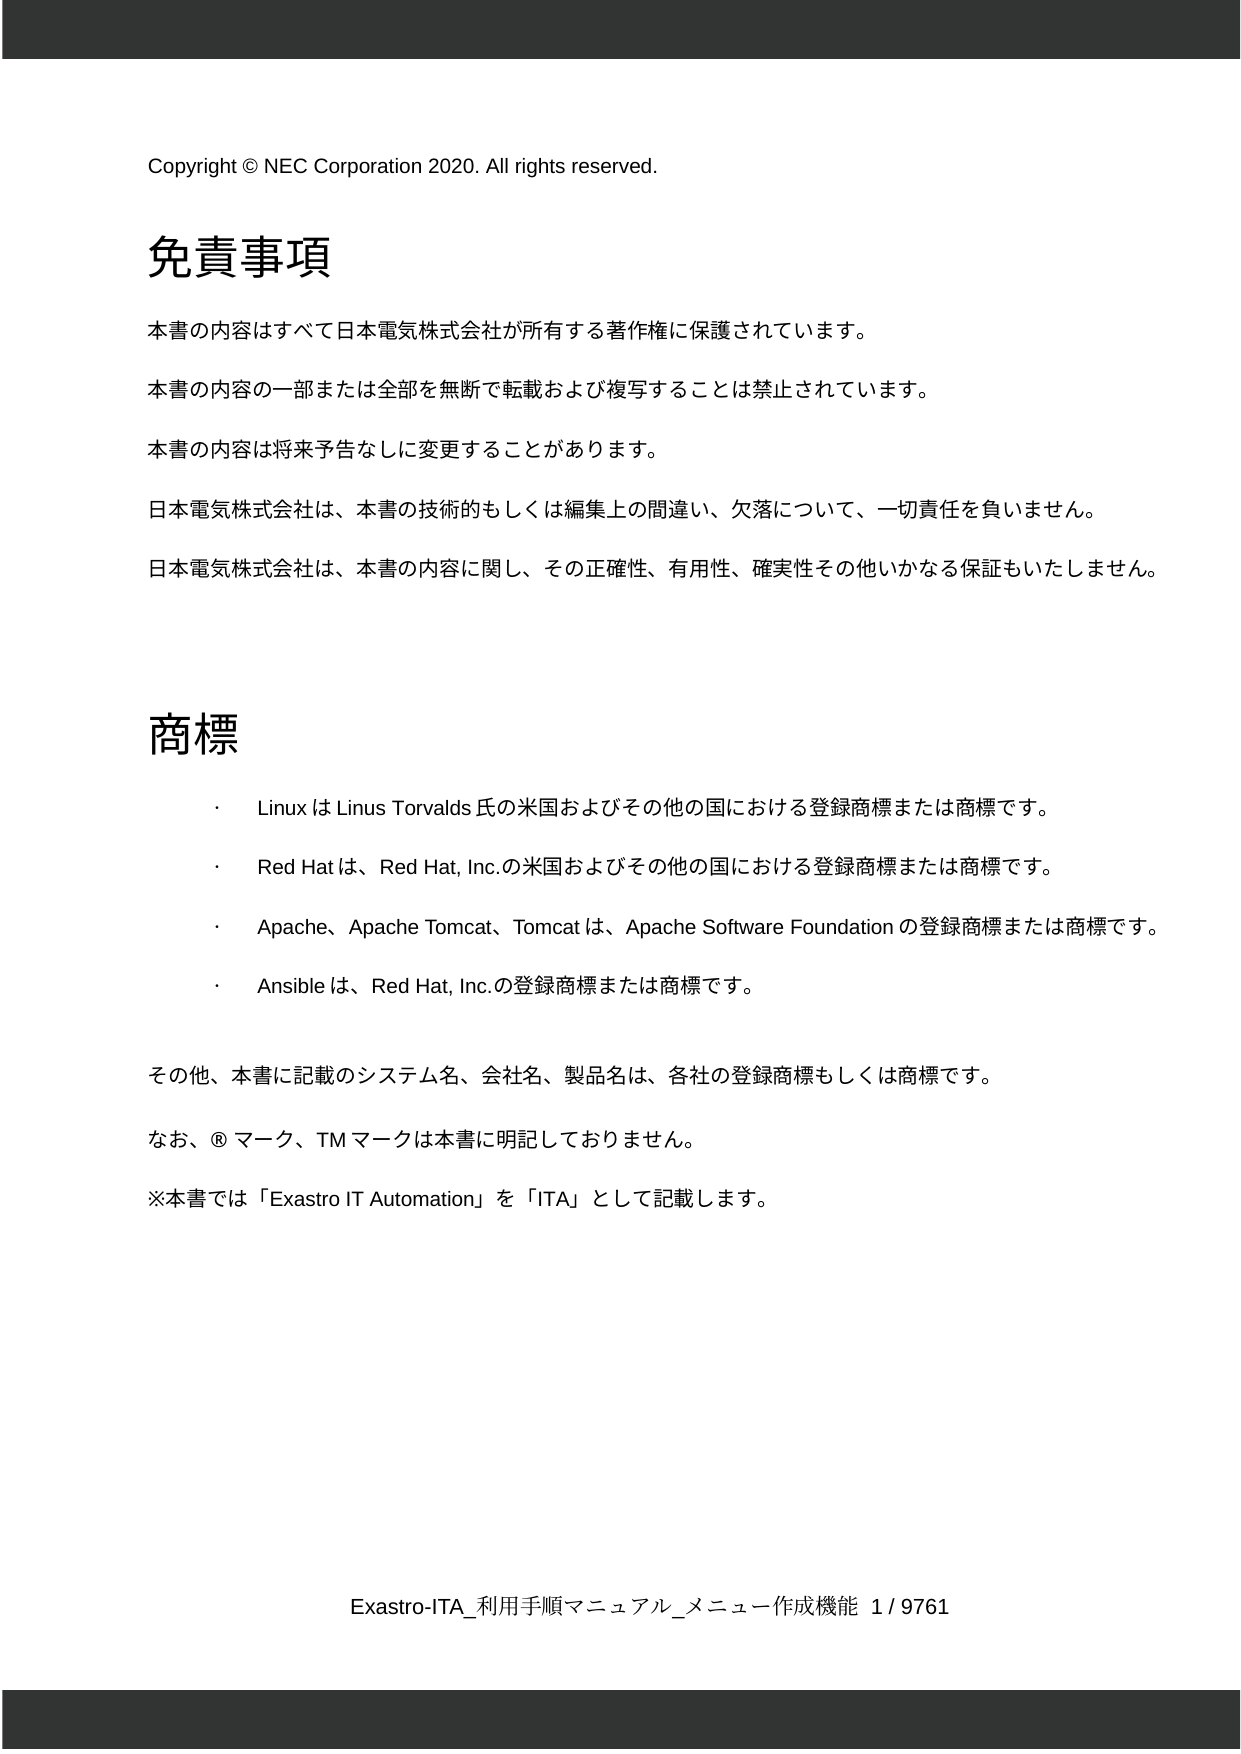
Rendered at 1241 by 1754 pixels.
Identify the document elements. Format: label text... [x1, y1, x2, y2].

text 本書の内容の一部または全部を無断で転載および複写することは禁止されています。 [148, 359, 1152, 419]
picture [2, 1690, 1241, 1749]
picture [2, 0, 1241, 59]
list Red Hatは、Red Hat, Inc.の米国およびその他の国における登録商標または商標です。 [213, 836, 1152, 895]
text 本書の内容はすべて日本電気株式会社が所有する著作権に保護されています。 [148, 299, 1152, 359]
text 免責事項 [148, 210, 1152, 299]
text その他、本書に記載のシステム名、会社名、製品名は、各社の登録商標もしくは商標です。 [148, 1044, 1152, 1104]
text 日本電気株式会社は、本書の技術的もしくは編集上の間違い、欠落について、一切責任を負いません。 [148, 478, 1152, 538]
text 日本電気株式会社は、本書の内容に関し、その正確性、有用性、確実性その他いかなる保証もいたしません。 [148, 538, 1152, 657]
list LinuxはLinus Torvalds氏の米国およびその他の国における登録商標または商標です。 [213, 776, 1152, 836]
text Copyright © NEC Corporation 2020. All rights reserved. [148, 151, 1152, 180]
text なお、® マーク、TMマークは本書に明記しておりません。 [148, 1108, 1152, 1168]
list Ansibleは、Red Hat, Inc.の登録商標または商標です。 [213, 955, 1152, 1014]
text 本書の内容は将来予告なしに変更することがあります。 [148, 419, 1152, 478]
list Apache、Apache Tomcat、Tomcatは、Apache Software Foundationの登録商標または商標です。 [213, 895, 1152, 955]
text ※本書では「Exastro IT Automation」を「ITA」として記載します。 [148, 1168, 1152, 1227]
text 商標 [148, 687, 1152, 776]
